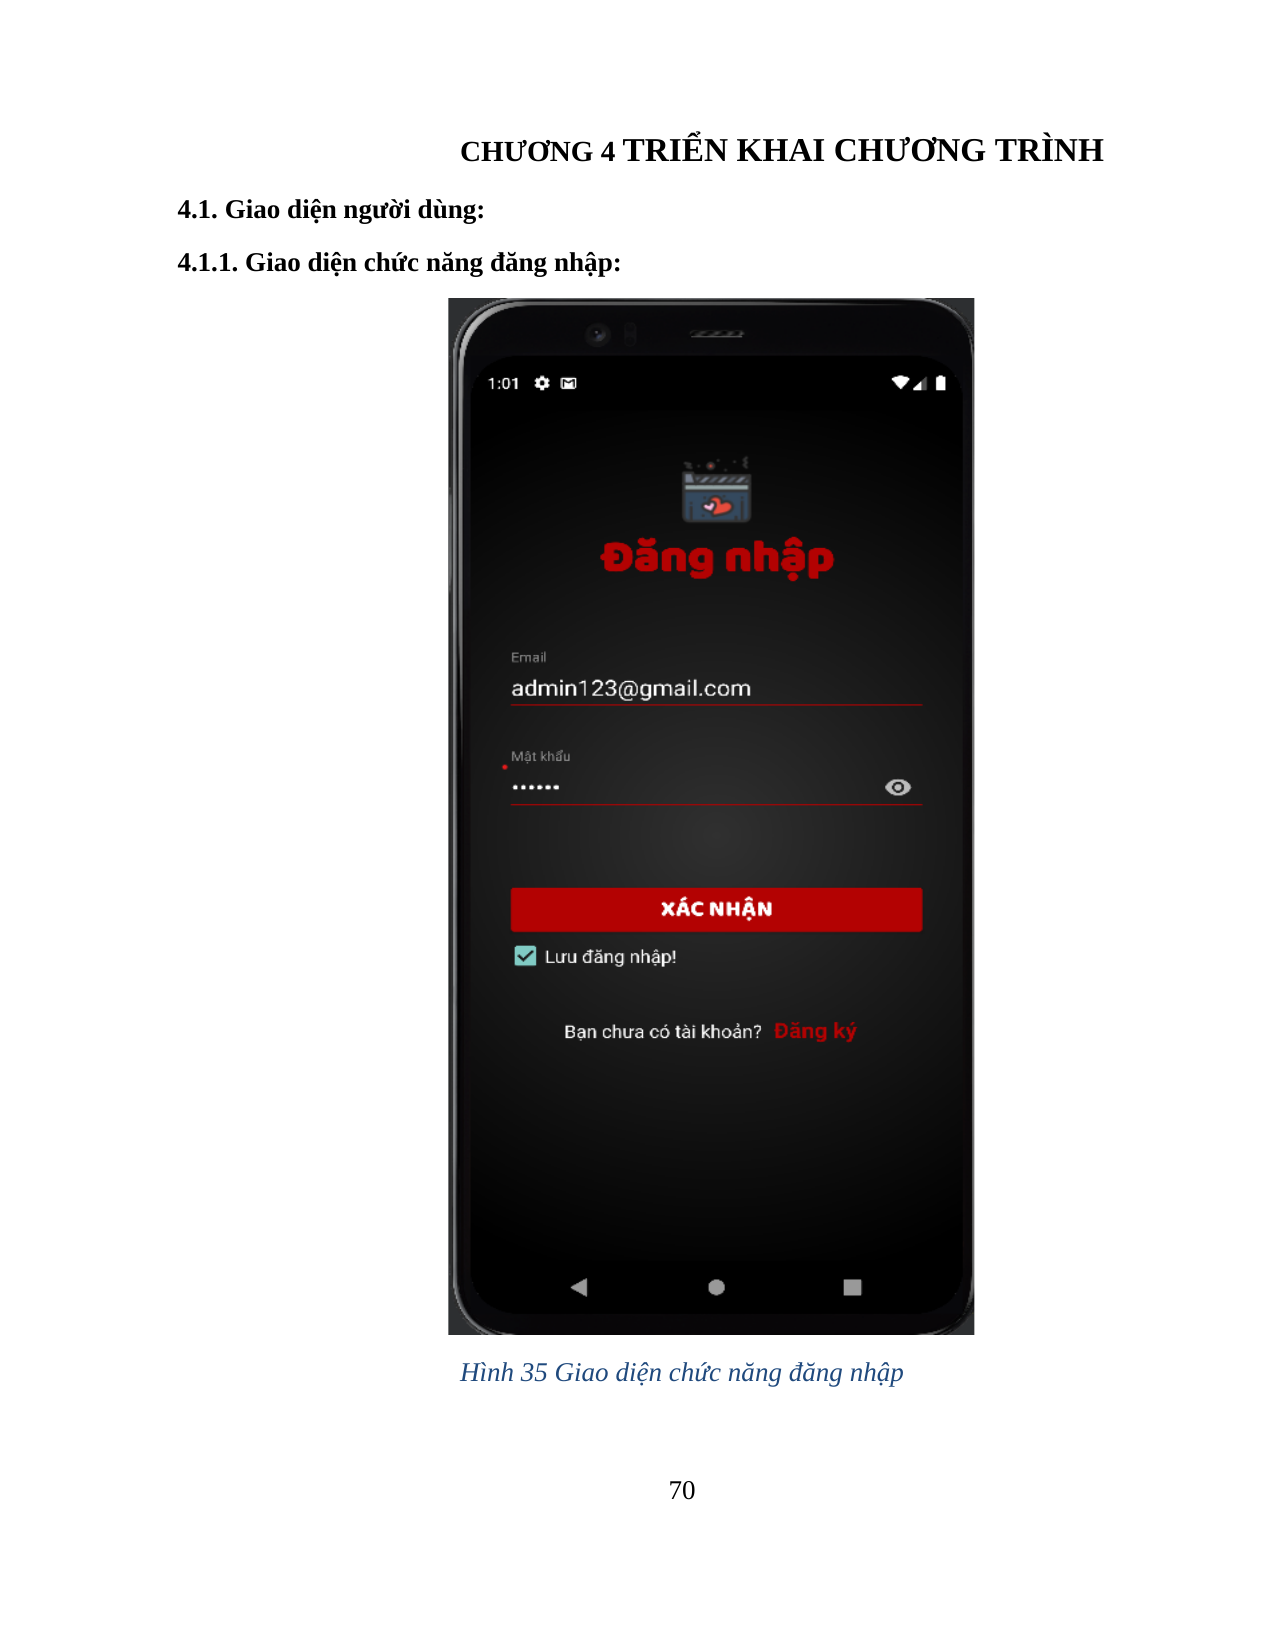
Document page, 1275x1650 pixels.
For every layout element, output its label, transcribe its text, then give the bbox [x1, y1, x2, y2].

picture [448, 298, 975, 1335]
text Hình 35 Giao diện chức năng đăng nhập [177, 1356, 1186, 1387]
text Giao diện người dùng: [177, 193, 1186, 224]
text Giao diện chức năng đăng nhập: [177, 246, 1186, 277]
text TRIỂN KHAI CHƯƠNG TRÌNH [377, 131, 1186, 169]
